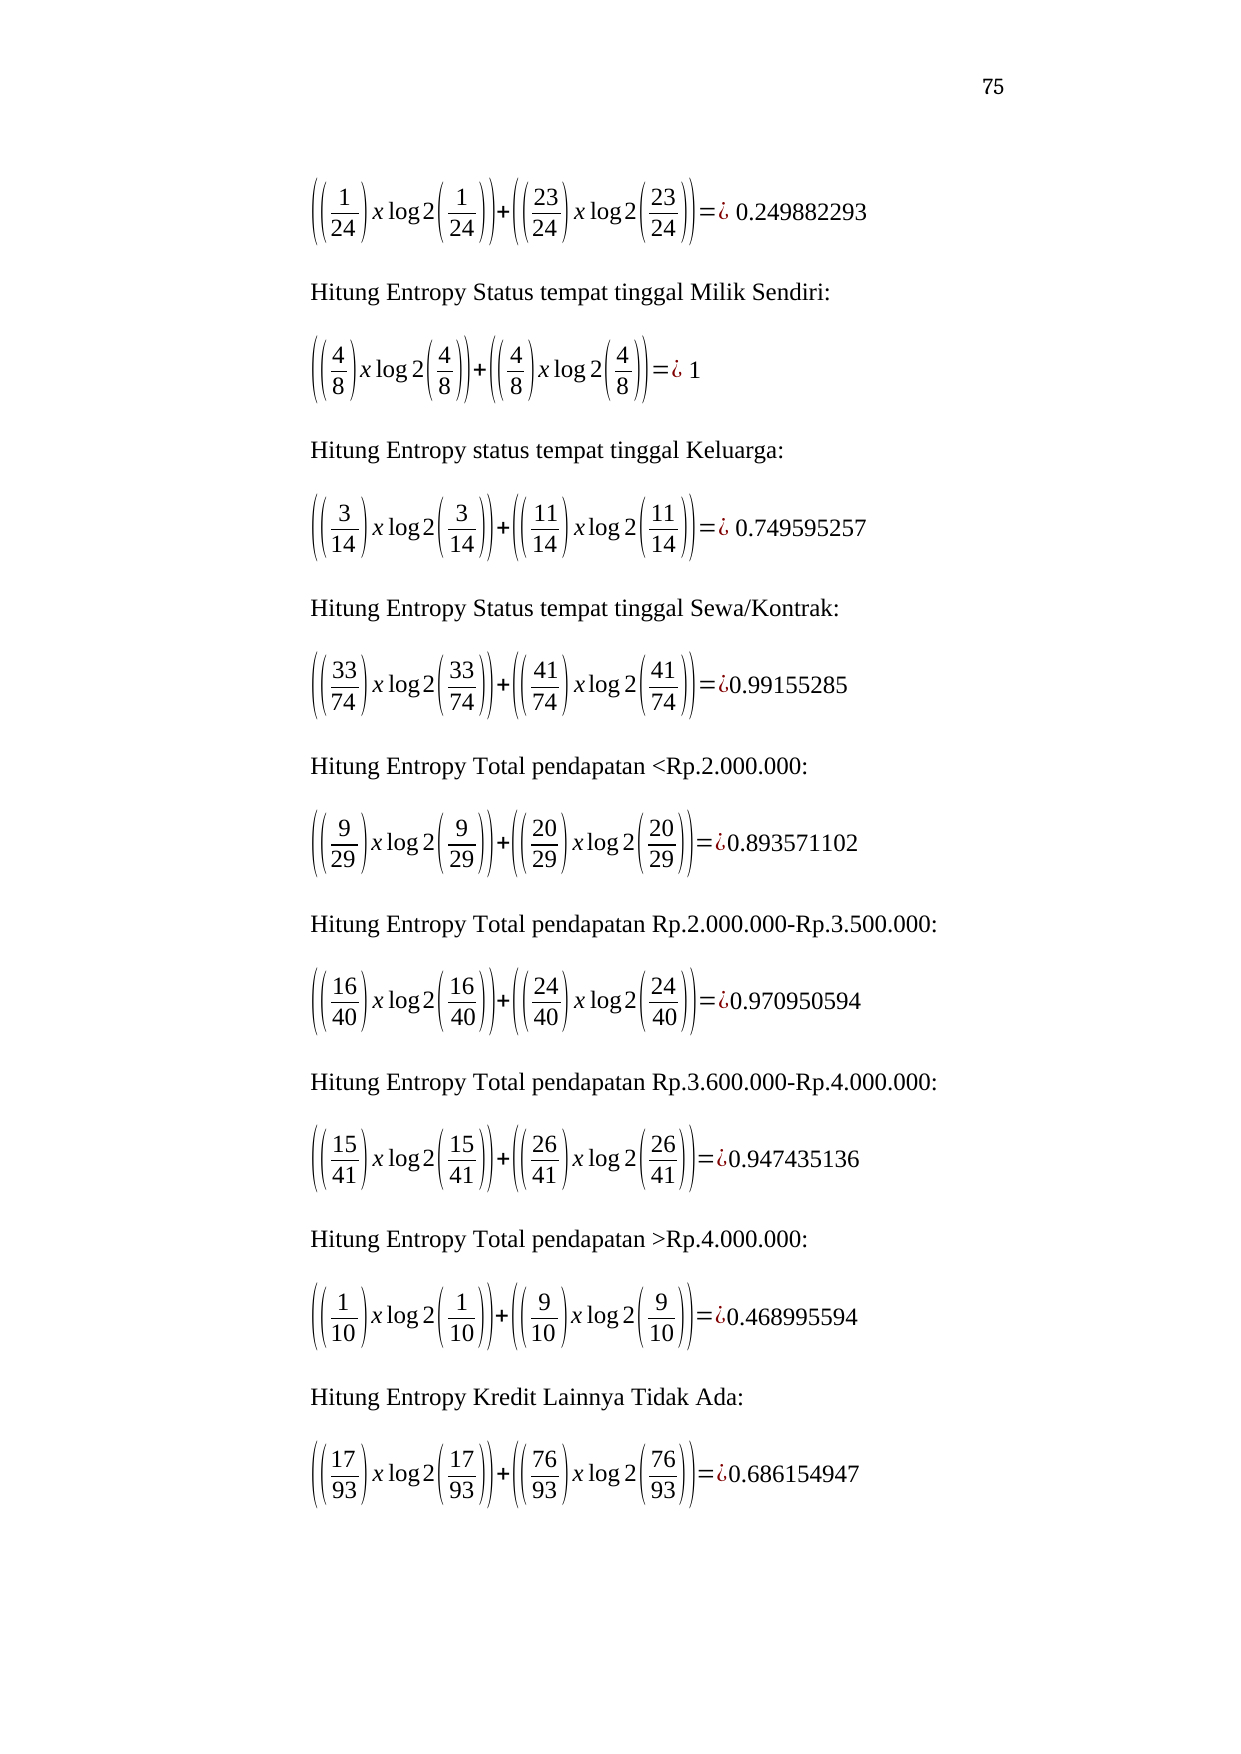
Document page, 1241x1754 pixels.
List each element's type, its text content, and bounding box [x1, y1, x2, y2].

text Hitung Entropy Status tempat tinggal Milik Sendiri: [310, 277, 1004, 306]
text 0.749595257 [310, 493, 1004, 564]
text Hitung Entropy Total pendapatan Rp.2.000.000-Rp.3.500.000: [310, 909, 1004, 937]
text 1 [310, 335, 1004, 407]
text 0.249882293 [310, 177, 1004, 249]
text 0.468995594 [310, 1282, 1004, 1353]
text Hitung Entropy Status tempat tinggal Sewa/Kontrak: [310, 593, 1004, 622]
text Hitung Entropy status tempat tinggal Keluarga: [310, 435, 1004, 464]
text 0.970950594 [310, 966, 1004, 1038]
text 0.947435136 [310, 1124, 1004, 1196]
text Hitung Entropy Total pendapatan Rp.3.600.000-Rp.4.000.000: [310, 1067, 1004, 1095]
text Hitung Entropy Total pendapatan >Rp.4.000.000: [310, 1224, 1004, 1253]
text Hitung Entropy Kredit Lainnya Tidak Ada: [310, 1382, 1004, 1411]
text 0.99155285 [310, 651, 1004, 722]
text Hitung Entropy Total pendapatan <Rp.2.000.000: [310, 751, 1004, 780]
text 0.893571102 [310, 808, 1004, 880]
text 0.686154947 [310, 1440, 1004, 1511]
